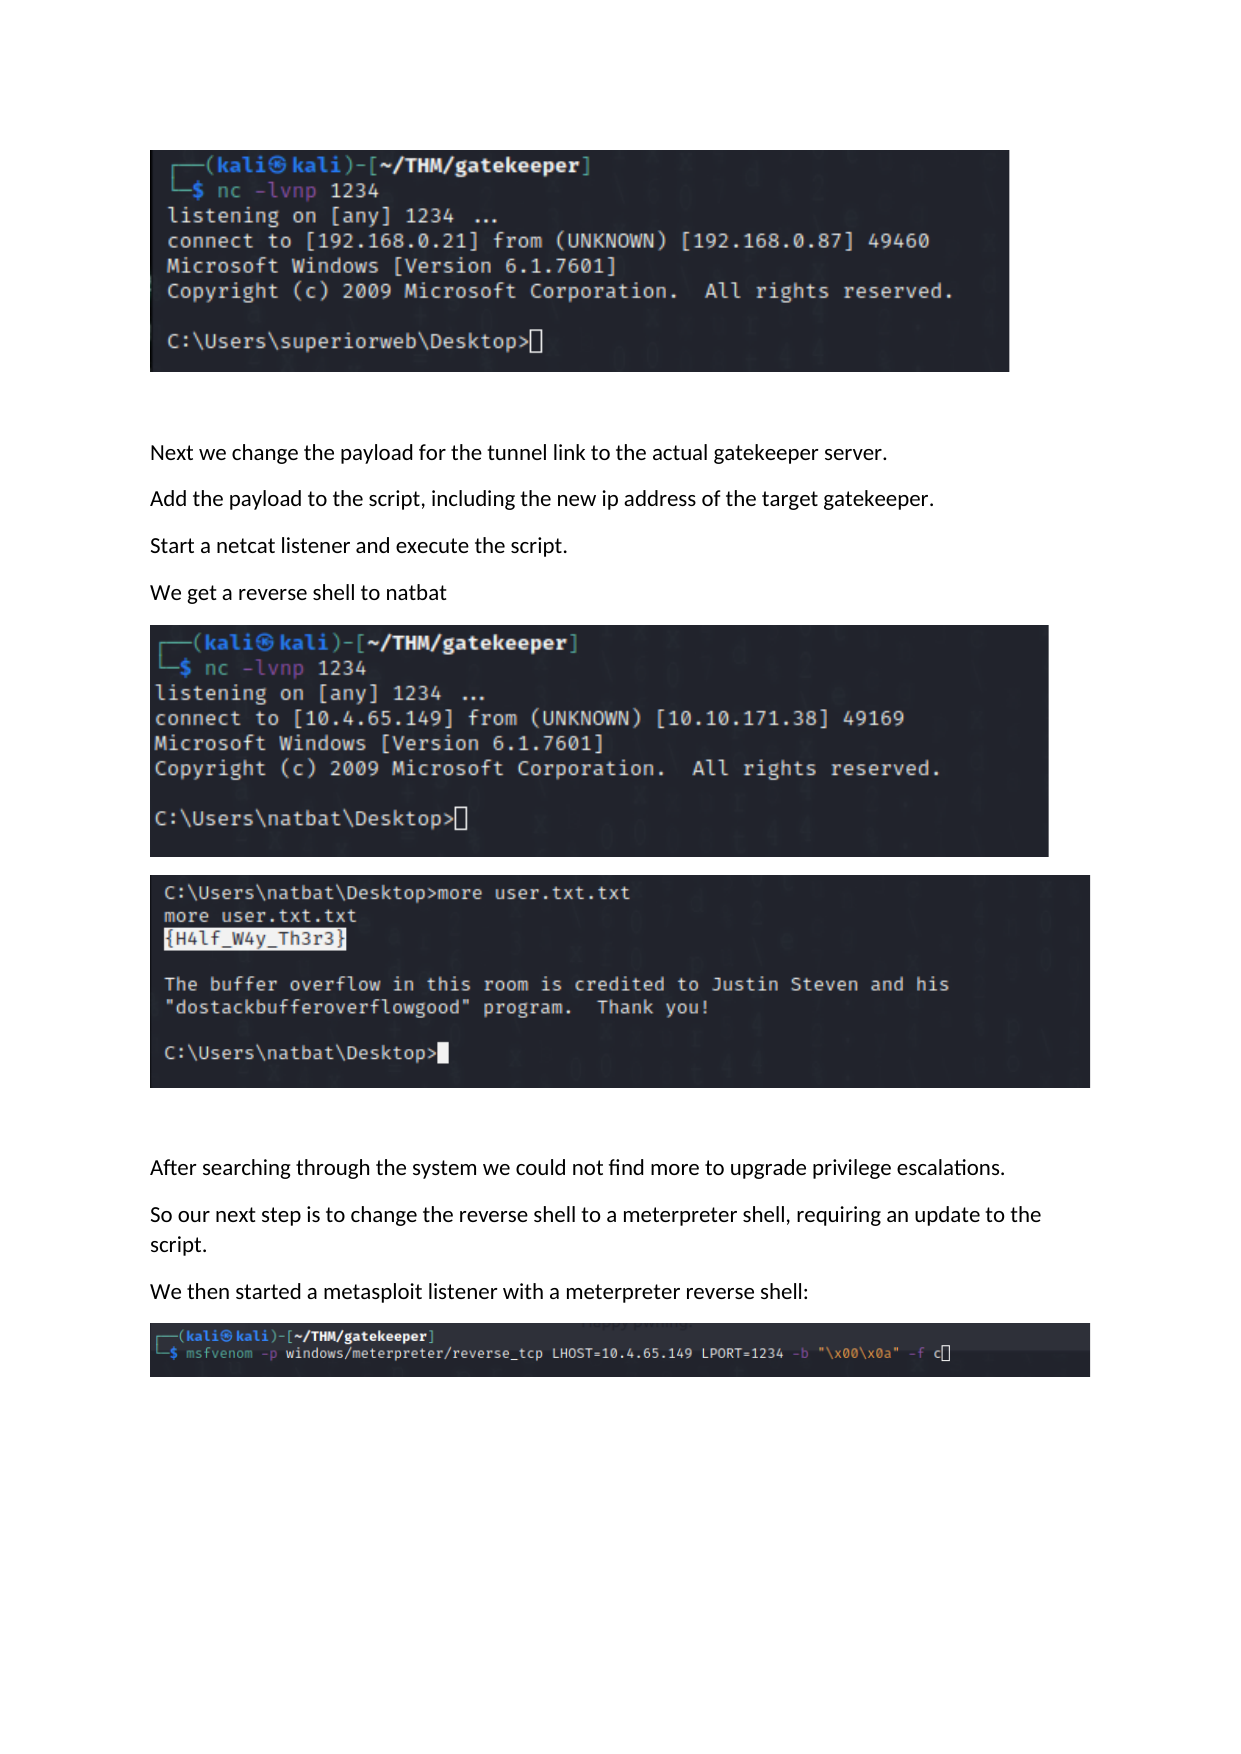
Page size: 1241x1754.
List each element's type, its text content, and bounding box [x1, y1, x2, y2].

picture [150, 1323, 1091, 1377]
text After searching through the system we could not find more to upgrade privilege escalations. [150, 1153, 1090, 1181]
picture [150, 875, 1091, 1088]
text Add the payload to the script, including the new ip address of the target gatekeeper. [150, 484, 1090, 513]
text So our next step is to change the reverse shell to a meterpreter shell, requiring an update to the script. [150, 1200, 1090, 1258]
text Next we change the payload for the tunnel link to the actual gatekeeper server. [150, 438, 1090, 466]
picture [150, 625, 1049, 857]
text Start a netcat listener and execute the script. [150, 531, 1090, 559]
picture [150, 150, 1010, 372]
text We get a reverse shell to natbat [150, 578, 1090, 606]
text We then started a metasploit listener with a meterpreter reverse shell: [150, 1277, 1090, 1305]
